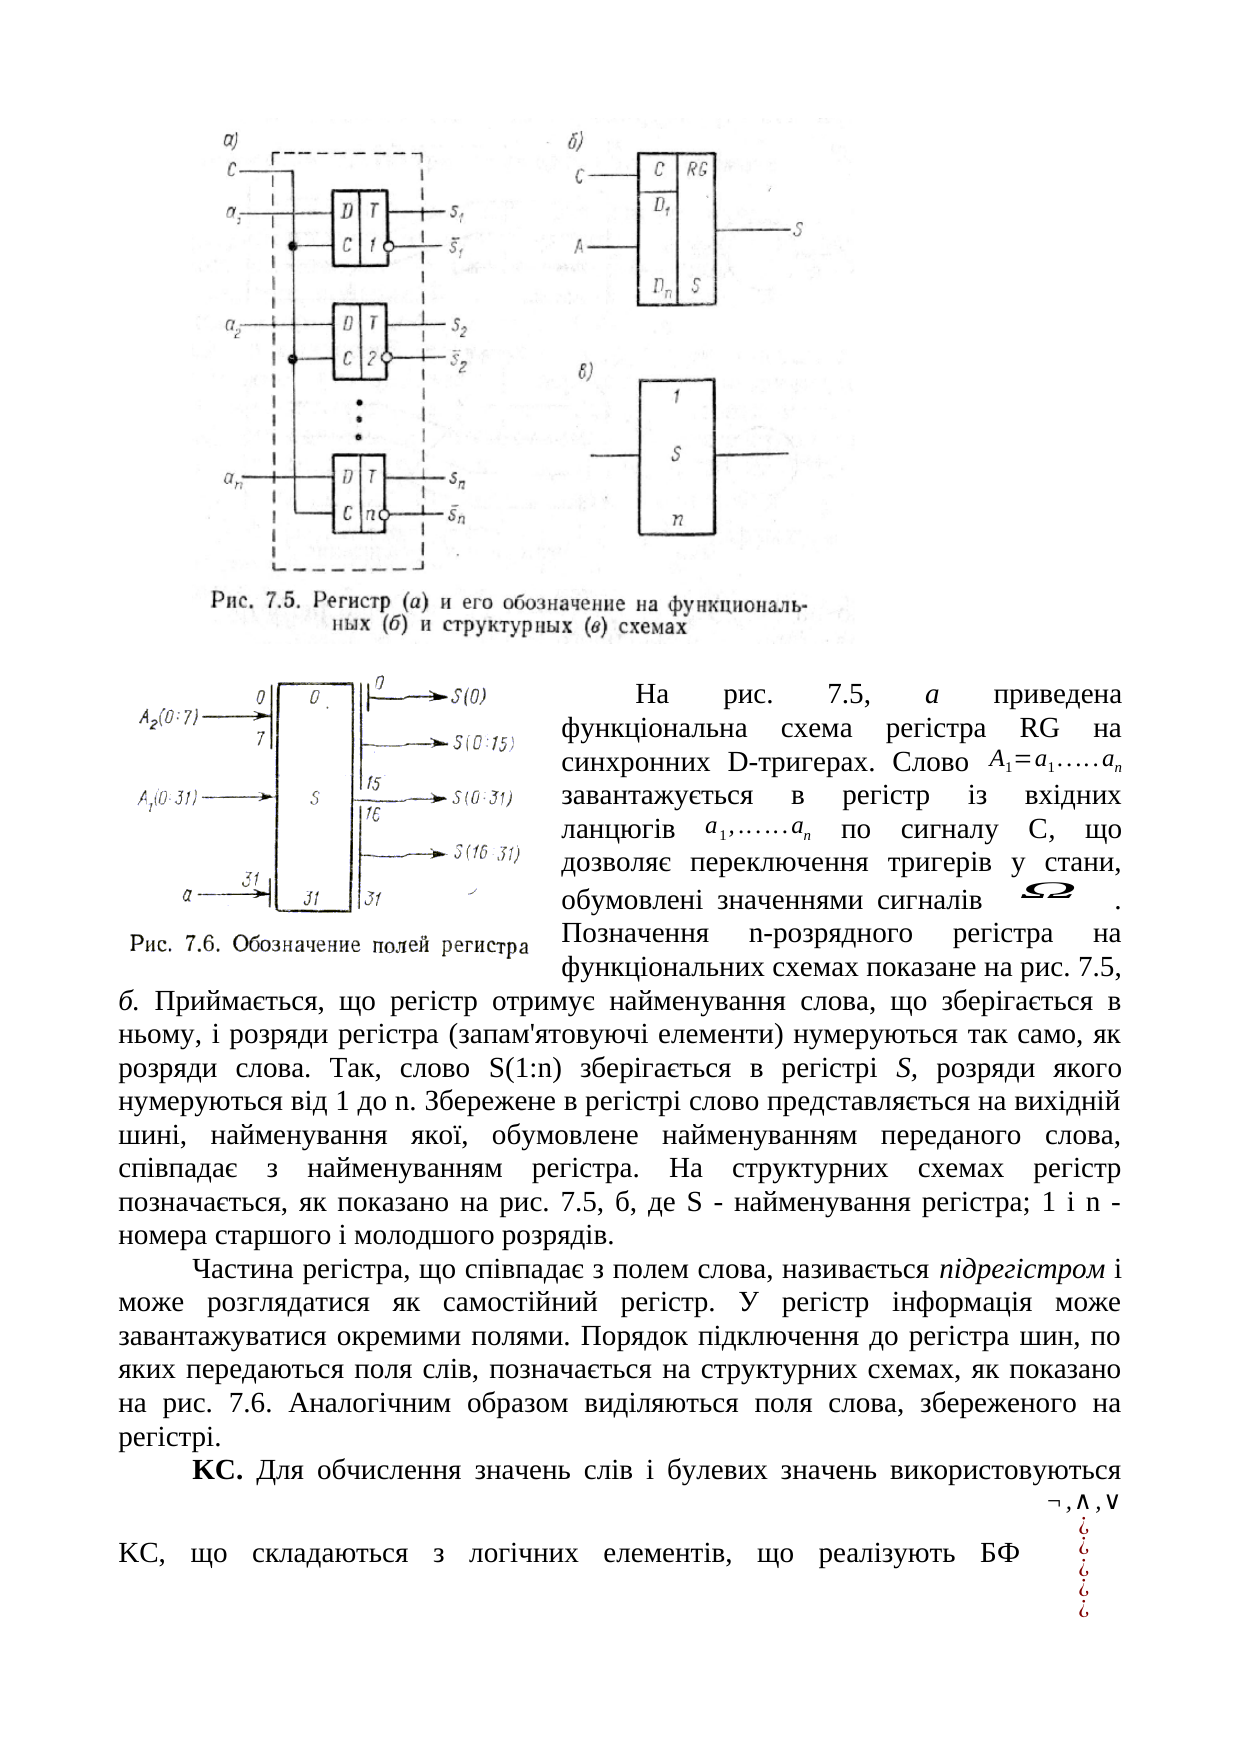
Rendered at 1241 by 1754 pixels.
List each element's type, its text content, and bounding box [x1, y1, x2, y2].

text На рис. 7.5, а приведена функціональна схема регістра RG на синхронних D-тригерах. Слово завантажується в регістр із вхідних ланцюгів по сигналу С, що дозволяє переключення тригерів у стани, обумовлені значеннями сигналів . Позначення n-розрядного регістра на функціональних схемах показане на рис. 7.5, б. Приймається, що регістр отримує найменування слова, що зберігається в ньому, і розряди регістра (запам'ятовуючі елементи) нумеруються так само, як розряди слова. Так, слово S(1:n) зберігається в регістрі S, розряди якого нумеруються від 1 до n. Збережене в регістрі слово представляється на вихідній шині, найменування якої, обумовлене найменуванням переданого слова, співпадає з найменуванням регістра. На структурних схемах регістр позначається, як показано на рис. 7.5, б, де S - найменування регістра; 1 і n - номера старшого і молодшого розрядів. [118, 677, 1122, 1227]
picture [117, 671, 542, 960]
picture [192, 118, 894, 644]
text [118, 1428, 1122, 1628]
text Частина регістра, що співпадає з полем слова, називається підрегістром і може розглядатися як самостійний регістр. У регістр інформація може завантажуватися окремими полями. Порядок підключення до регістра шин, по яких передаються поля слів, позначається на структурних схемах, як показано на рис. 7.6. Аналогічним образом виділяються поля слова, збереженого на регістрі. [118, 1227, 1122, 1428]
